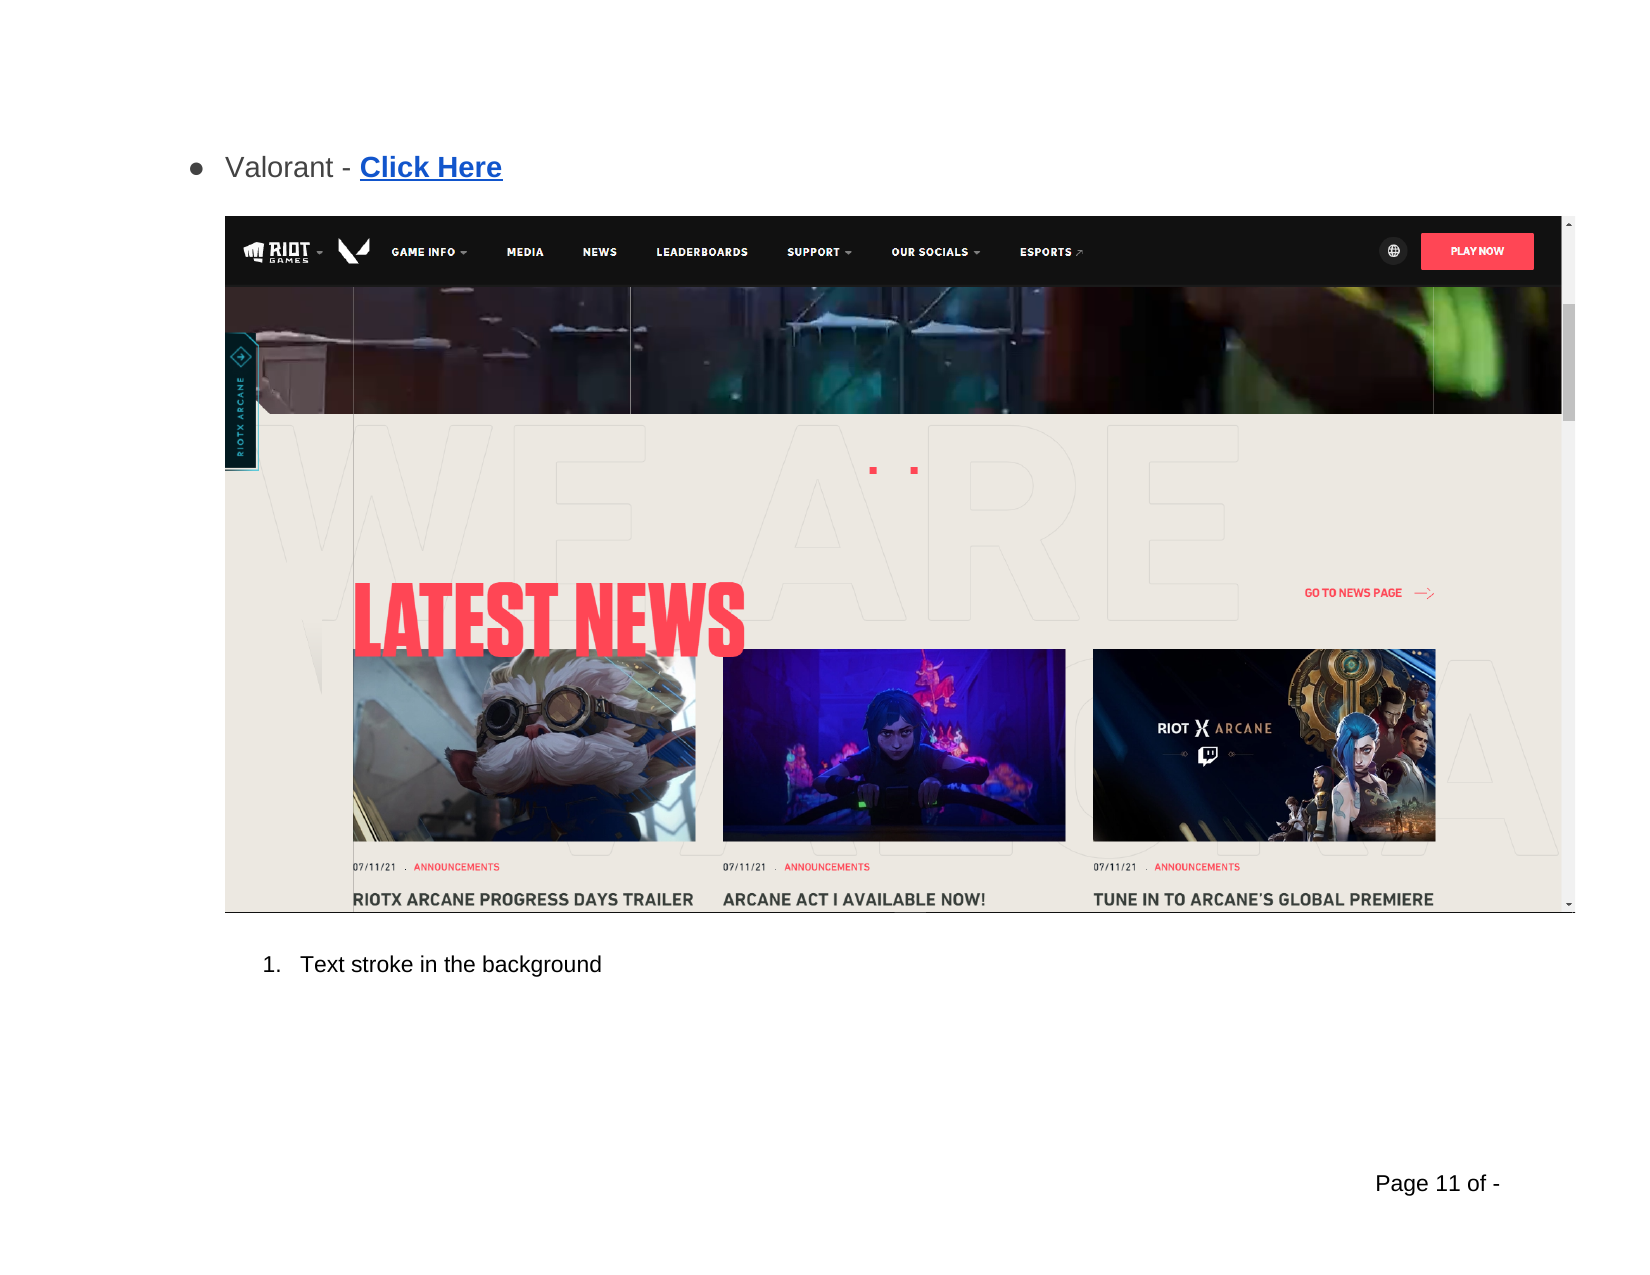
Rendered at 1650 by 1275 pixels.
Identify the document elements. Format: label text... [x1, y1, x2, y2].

subtitle Valorant - Click Here [187, 150, 1500, 183]
list Text stroke in the background [262, 951, 1500, 978]
picture [225, 216, 1575, 913]
